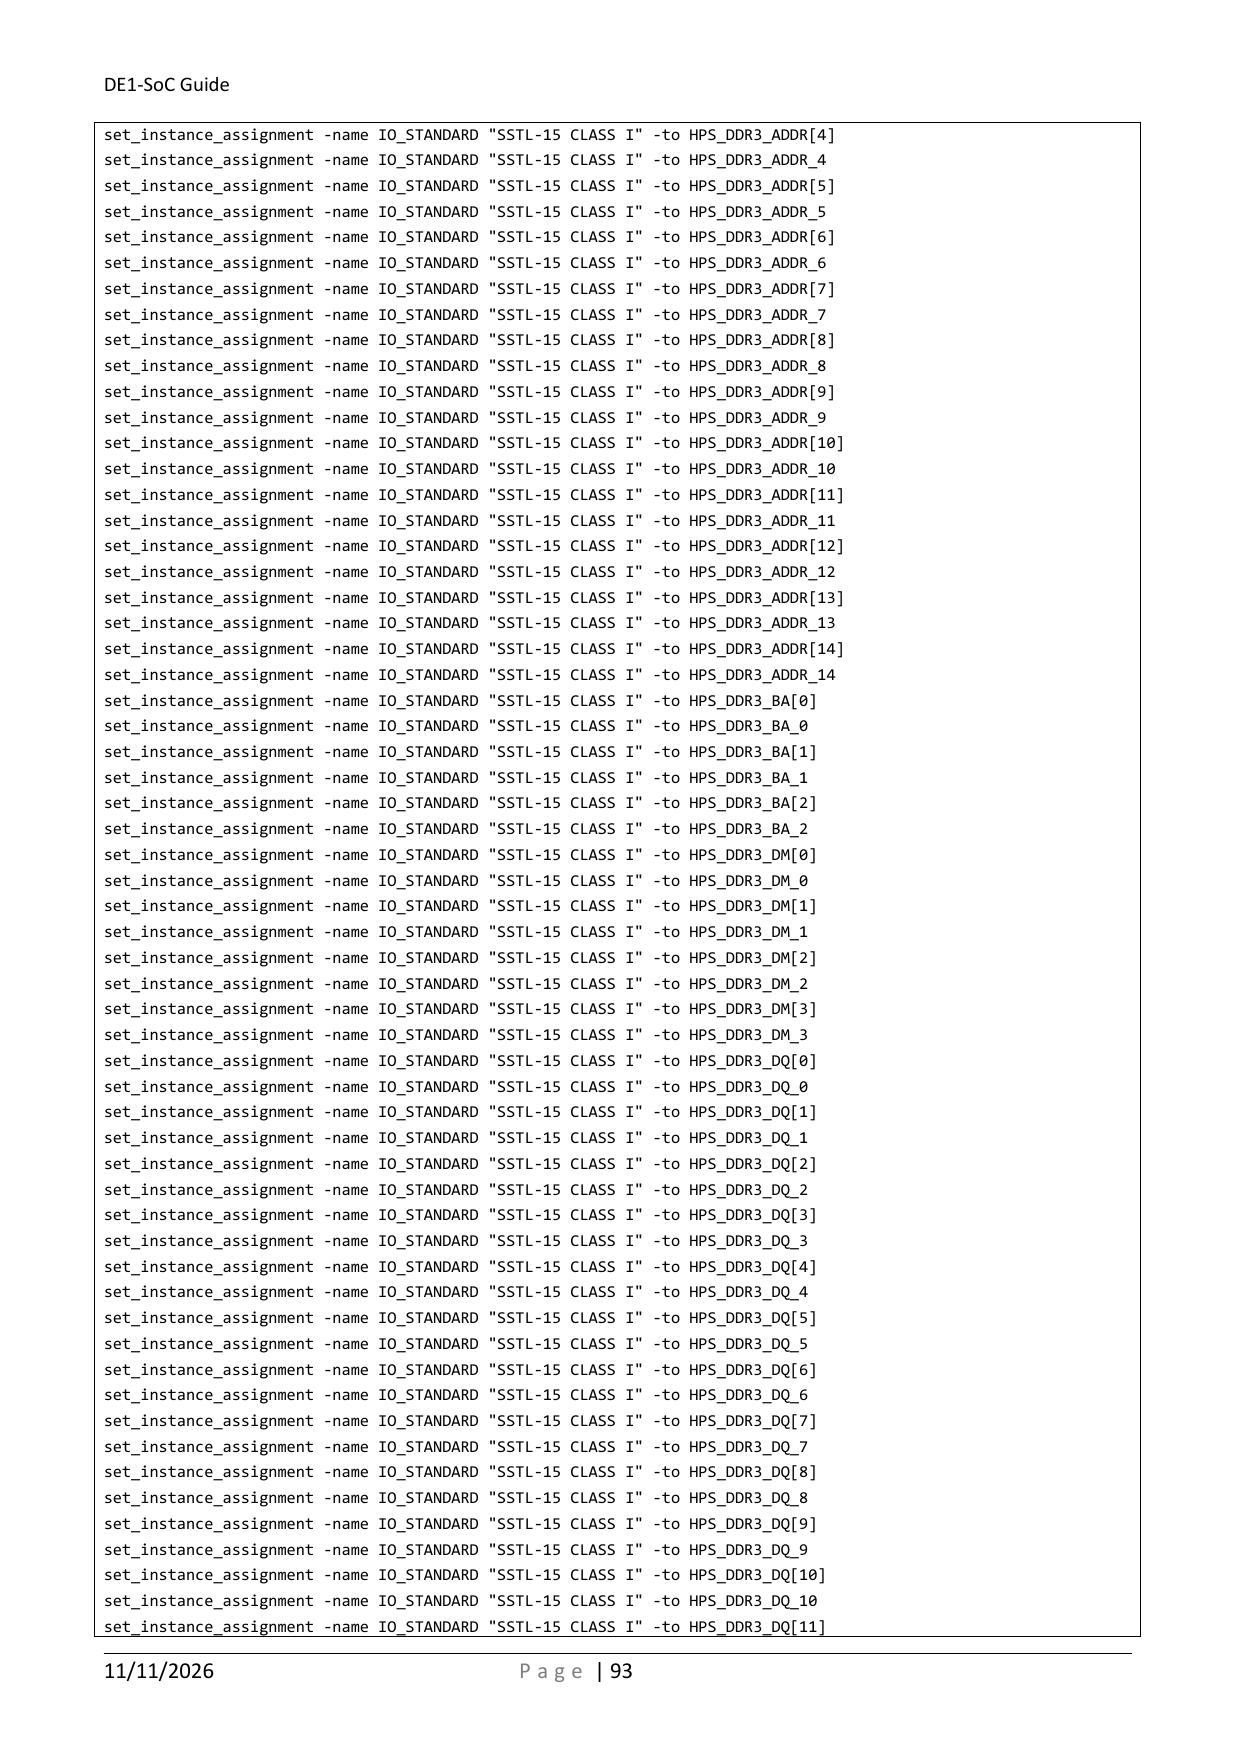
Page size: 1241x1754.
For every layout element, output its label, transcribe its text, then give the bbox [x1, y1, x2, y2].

text set_instance_assignment -name IO_STANDARD "SSTL-15 CLASS I" -to HPS_DDR3_ADDR[7] [95, 276, 1140, 299]
text set_instance_assignment -name IO_STANDARD "SSTL-15 CLASS I" -to HPS_DDR3_DQ_9 [95, 1537, 1140, 1559]
text set_instance_assignment -name IO_STANDARD "SSTL-15 CLASS I" -to HPS_DDR3_BA_0 [95, 713, 1140, 736]
text set_instance_assignment -name IO_STANDARD "SSTL-15 CLASS I" -to HPS_DDR3_DM_1 [95, 919, 1140, 942]
text set_instance_assignment -name IO_STANDARD "SSTL-15 CLASS I" -to HPS_DDR3_DQ[11] [95, 1614, 1140, 1636]
text set_instance_assignment -name IO_STANDARD "SSTL-15 CLASS I" -to HPS_DDR3_BA[0] [95, 688, 1140, 710]
text set_instance_assignment -name IO_STANDARD "SSTL-15 CLASS I" -to HPS_DDR3_ADDR_13 [95, 611, 1140, 633]
text set_instance_assignment -name IO_STANDARD "SSTL-15 CLASS I" -to HPS_DDR3_ADDR_14 [95, 662, 1140, 684]
text set_instance_assignment -name IO_STANDARD "SSTL-15 CLASS I" -to HPS_DDR3_ADDR_12 [95, 559, 1140, 582]
text set_instance_assignment -name IO_STANDARD "SSTL-15 CLASS I" -to HPS_DDR3_DQ[8] [95, 1459, 1140, 1482]
text set_instance_assignment -name IO_STANDARD "SSTL-15 CLASS I" -to HPS_DDR3_DQ[7] [95, 1408, 1140, 1431]
text set_instance_assignment -name IO_STANDARD "SSTL-15 CLASS I" -to HPS_DDR3_ADDR_4 [95, 147, 1140, 170]
text set_instance_assignment -name IO_STANDARD "SSTL-15 CLASS I" -to HPS_DDR3_DQ_0 [95, 1074, 1140, 1096]
text set_instance_assignment -name IO_STANDARD "SSTL-15 CLASS I" -to HPS_DDR3_BA_1 [95, 765, 1140, 787]
text set_instance_assignment -name IO_STANDARD "SSTL-15 CLASS I" -to HPS_DDR3_ADDR[14] [95, 636, 1140, 659]
text set_instance_assignment -name IO_STANDARD "SSTL-15 CLASS I" -to HPS_DDR3_DQ[9] [95, 1511, 1140, 1534]
text set_instance_assignment -name IO_STANDARD "SSTL-15 CLASS I" -to HPS_DDR3_DM[3] [95, 996, 1140, 1019]
text set_instance_assignment -name IO_STANDARD "SSTL-15 CLASS I" -to HPS_DDR3_DM_2 [95, 971, 1140, 993]
text set_instance_assignment -name IO_STANDARD "SSTL-15 CLASS I" -to HPS_DDR3_DM[2] [95, 945, 1140, 968]
text set_instance_assignment -name IO_STANDARD "SSTL-15 CLASS I" -to HPS_DDR3_DQ_10 [95, 1588, 1140, 1611]
text set_instance_assignment -name IO_STANDARD "SSTL-15 CLASS I" -to HPS_DDR3_DQ_5 [95, 1331, 1140, 1353]
text set_instance_assignment -name IO_STANDARD "SSTL-15 CLASS I" -to HPS_DDR3_ADDR[4] [95, 123, 1140, 144]
text set_instance_assignment -name IO_STANDARD "SSTL-15 CLASS I" -to HPS_DDR3_DQ[10] [95, 1562, 1140, 1585]
text set_instance_assignment -name IO_STANDARD "SSTL-15 CLASS I" -to HPS_DDR3_DQ[1] [95, 1099, 1140, 1122]
text set_instance_assignment -name IO_STANDARD "SSTL-15 CLASS I" -to HPS_DDR3_DQ[0] [95, 1048, 1140, 1071]
text set_instance_assignment -name IO_STANDARD "SSTL-15 CLASS I" -to HPS_DDR3_DQ[3] [95, 1202, 1140, 1225]
text set_instance_assignment -name IO_STANDARD "SSTL-15 CLASS I" -to HPS_DDR3_ADDR[6] [95, 224, 1140, 247]
text set_instance_assignment -name IO_STANDARD "SSTL-15 CLASS I" -to HPS_DDR3_DQ[4] [95, 1254, 1140, 1276]
text set_instance_assignment -name IO_STANDARD "SSTL-15 CLASS I" -to HPS_DDR3_DQ[5] [95, 1305, 1140, 1328]
text set_instance_assignment -name IO_STANDARD "SSTL-15 CLASS I" -to HPS_DDR3_BA_2 [95, 816, 1140, 839]
text set_instance_assignment -name IO_STANDARD "SSTL-15 CLASS I" -to HPS_DDR3_ADDR[13] [95, 585, 1140, 607]
text set_instance_assignment -name IO_STANDARD "SSTL-15 CLASS I" -to HPS_DDR3_DQ_7 [95, 1434, 1140, 1456]
text set_instance_assignment -name IO_STANDARD "SSTL-15 CLASS I" -to HPS_DDR3_DQ_6 [95, 1382, 1140, 1405]
text set_instance_assignment -name IO_STANDARD "SSTL-15 CLASS I" -to HPS_DDR3_DQ_1 [95, 1125, 1140, 1148]
text set_instance_assignment -name IO_STANDARD "SSTL-15 CLASS I" -to HPS_DDR3_DM_0 [95, 868, 1140, 890]
text set_instance_assignment -name IO_STANDARD "SSTL-15 CLASS I" -to HPS_DDR3_BA[2] [95, 791, 1140, 813]
text set_instance_assignment -name IO_STANDARD "SSTL-15 CLASS I" -to HPS_DDR3_ADDR[10] [95, 430, 1140, 453]
text set_instance_assignment -name IO_STANDARD "SSTL-15 CLASS I" -to HPS_DDR3_ADDR_5 [95, 199, 1140, 221]
text set_instance_assignment -name IO_STANDARD "SSTL-15 CLASS I" -to HPS_DDR3_DQ_2 [95, 1177, 1140, 1199]
text set_instance_assignment -name IO_STANDARD "SSTL-15 CLASS I" -to HPS_DDR3_ADDR[5] [95, 173, 1140, 196]
text set_instance_assignment -name IO_STANDARD "SSTL-15 CLASS I" -to HPS_DDR3_ADDR[12] [95, 533, 1140, 556]
text set_instance_assignment -name IO_STANDARD "SSTL-15 CLASS I" -to HPS_DDR3_DM_3 [95, 1022, 1140, 1045]
text set_instance_assignment -name IO_STANDARD "SSTL-15 CLASS I" -to HPS_DDR3_ADDR_9 [95, 405, 1140, 427]
text set_instance_assignment -name IO_STANDARD "SSTL-15 CLASS I" -to HPS_DDR3_ADDR_8 [95, 353, 1140, 376]
text set_instance_assignment -name IO_STANDARD "SSTL-15 CLASS I" -to HPS_DDR3_ADDR[11] [95, 482, 1140, 504]
text set_instance_assignment -name IO_STANDARD "SSTL-15 CLASS I" -to HPS_DDR3_ADDR_10 [95, 456, 1140, 479]
text set_instance_assignment -name IO_STANDARD "SSTL-15 CLASS I" -to HPS_DDR3_DQ_4 [95, 1279, 1140, 1302]
text set_instance_assignment -name IO_STANDARD "SSTL-15 CLASS I" -to HPS_DDR3_DQ[2] [95, 1151, 1140, 1173]
text set_instance_assignment -name IO_STANDARD "SSTL-15 CLASS I" -to HPS_DDR3_DM[1] [95, 893, 1140, 916]
text set_instance_assignment -name IO_STANDARD "SSTL-15 CLASS I" -to HPS_DDR3_ADDR_7 [95, 302, 1140, 324]
text set_instance_assignment -name IO_STANDARD "SSTL-15 CLASS I" -to HPS_DDR3_DQ_3 [95, 1228, 1140, 1251]
text set_instance_assignment -name IO_STANDARD "SSTL-15 CLASS I" -to HPS_DDR3_ADDR_6 [95, 250, 1140, 273]
text set_instance_assignment -name IO_STANDARD "SSTL-15 CLASS I" -to HPS_DDR3_DM[0] [95, 842, 1140, 865]
text set_instance_assignment -name IO_STANDARD "SSTL-15 CLASS I" -to HPS_DDR3_ADDR[9] [95, 379, 1140, 402]
text set_instance_assignment -name IO_STANDARD "SSTL-15 CLASS I" -to HPS_DDR3_ADDR_11 [95, 508, 1140, 530]
text set_instance_assignment -name IO_STANDARD "SSTL-15 CLASS I" -to HPS_DDR3_BA[1] [95, 739, 1140, 762]
text set_instance_assignment -name IO_STANDARD "SSTL-15 CLASS I" -to HPS_DDR3_DQ_8 [95, 1485, 1140, 1508]
text set_instance_assignment -name IO_STANDARD "SSTL-15 CLASS I" -to HPS_DDR3_ADDR[8] [95, 327, 1140, 350]
text set_instance_assignment -name IO_STANDARD "SSTL-15 CLASS I" -to HPS_DDR3_DQ[6] [95, 1357, 1140, 1379]
